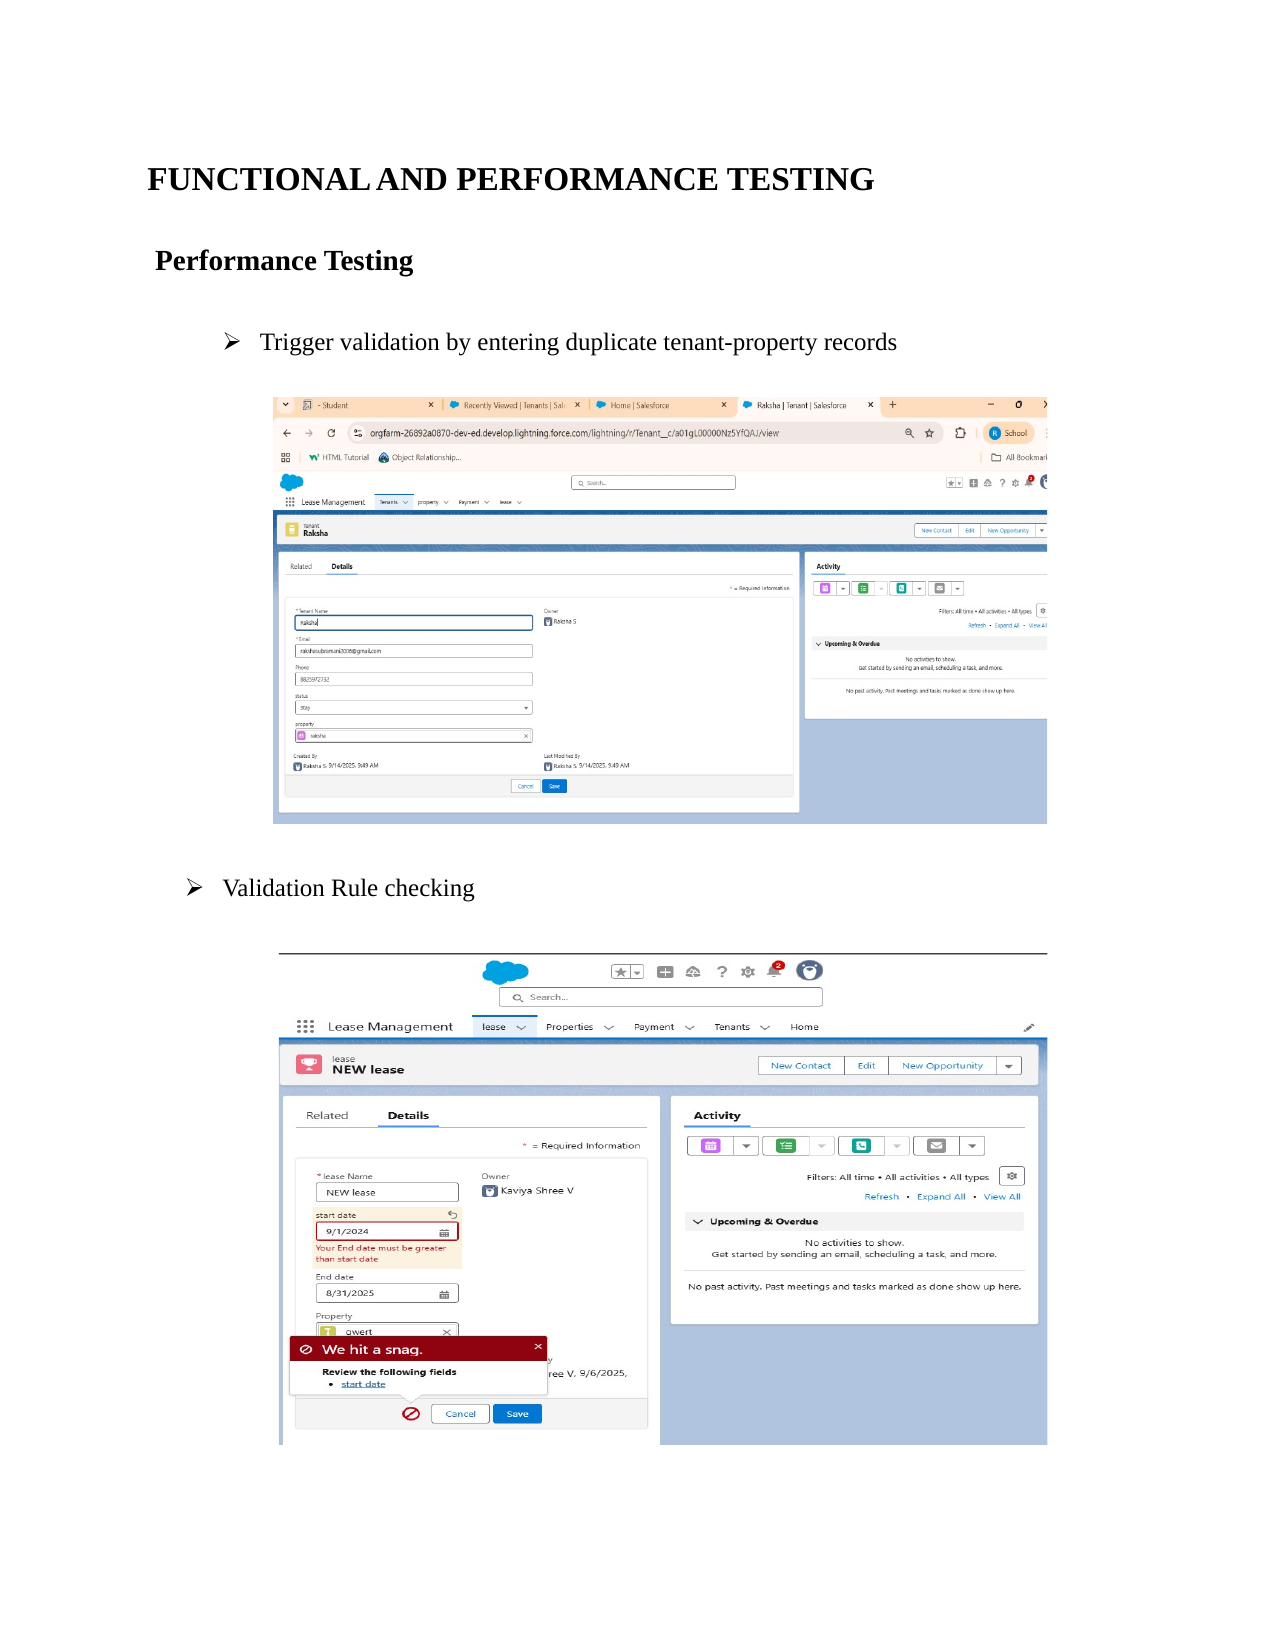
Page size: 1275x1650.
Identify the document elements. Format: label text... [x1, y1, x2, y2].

picture [273, 397, 1048, 824]
list Trigger validation by entering duplicate tenant-property records [222, 327, 1183, 356]
subtitle FUNCTIONAL AND PERFORMANCE TESTING [147, 159, 1123, 197]
list Validation Rule checking [184, 873, 1194, 902]
picture [278, 953, 1048, 1445]
subtitle Performance Testing [146, 243, 1123, 277]
